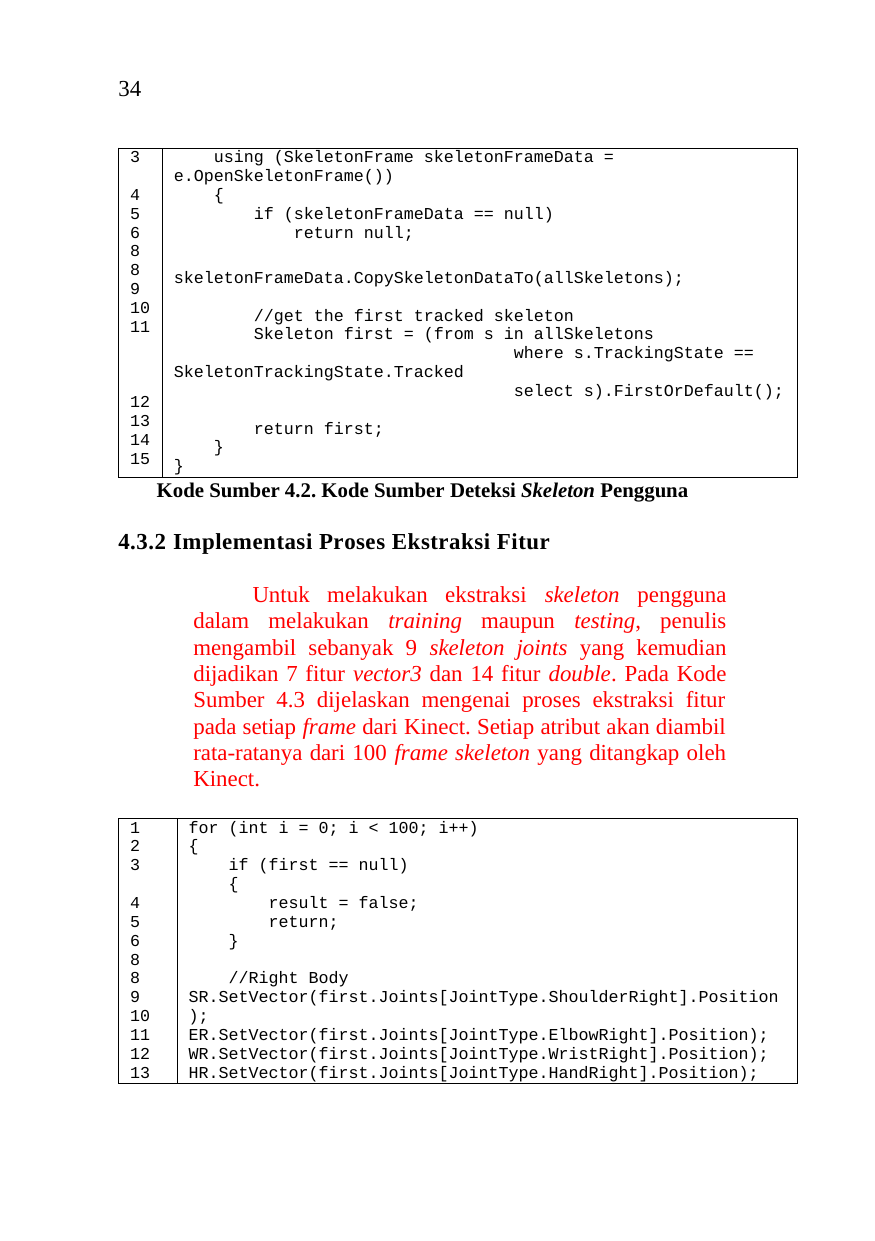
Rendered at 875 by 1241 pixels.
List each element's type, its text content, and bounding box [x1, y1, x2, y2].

list Kode Sumber 4.2. Kode Sumber Deteksi Skeleton Pengguna [118, 478, 726, 502]
subtitle 4.3.2 Implementasi Proses Ekstraksi Fitur [118, 528, 726, 554]
text Untuk melakukan ekstraksi skeleton pengguna dalam melakukan training maupun testing, penulis mengambil sebanyak 9 skeleton joints yang kemudian dijadikan 7 fitur vector3 dan 14 fitur double. Pada Kode Sumber 4.3 dijelaskan mengenai proses ekstraksi fitur pada setiap frame dari Kinect. Setiap atribut akan diambil rata-ratanya dari 100 frame skeleton yang ditangkap oleh Kinect. [193, 581, 726, 792]
table_header 1 2 3 4 5 6 8 8 9 10 11 12 13 14 15 [119, 149, 162, 477]
